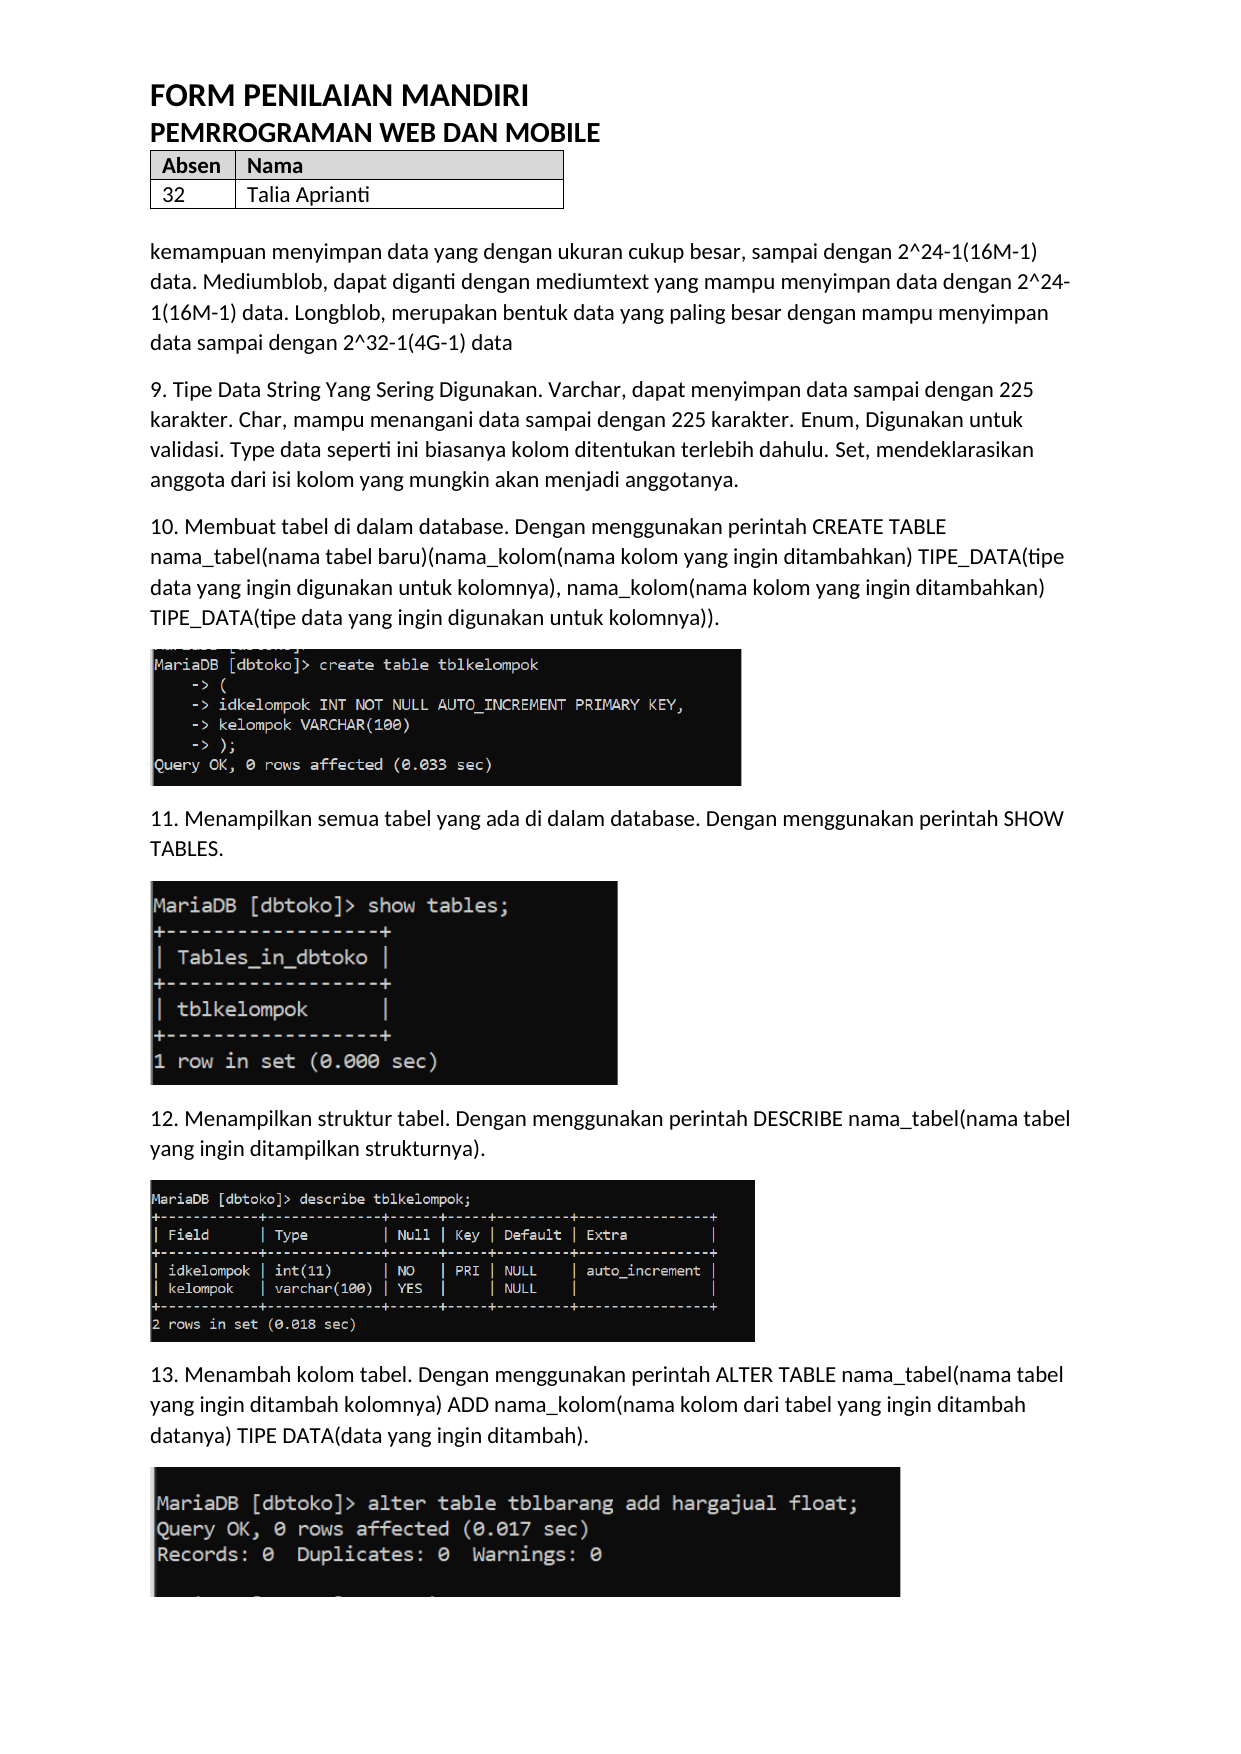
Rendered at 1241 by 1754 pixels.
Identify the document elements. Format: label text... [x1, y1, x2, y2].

list Menampilkan struktur tabel. Dengan menggunakan perintah DESCRIBE nama_tabel(nama tabel yang ingin ditampilkan strukturnya). [150, 1104, 1090, 1162]
picture [150, 1180, 755, 1342]
list Tipe Data String Yang Sering Digunakan. Varchar, dapat menyimpan data sampai dengan 225 karakter. Char, mampu menangani data sampai dengan 225 karakter. Enum, Digunakan untuk validasi. Type data seperti ini biasanya kolom ditentukan terlebih dahulu. Set, mendeklarasikan anggota dari isi kolom yang mungkin akan menjadi anggotanya. [150, 375, 1090, 493]
picture [150, 1467, 901, 1597]
list Membuat tabel di dalam database. Dengan menggunakan perintah CREATE TABLE nama_tabel(nama tabel baru)(nama_kolom(nama kolom yang ingin ditambahkan) TIPE_DATA(tipe data yang ingin digunakan untuk kolomnya), nama_kolom(nama kolom yang ingin ditambahkan) TIPE_DATA(tipe data yang ingin digunakan untuk kolomnya)). [150, 512, 1090, 631]
picture [150, 881, 618, 1085]
picture [150, 649, 742, 786]
list Menampilkan semua tabel yang ada di dalam database. Dengan menggunakan perintah SHOW TABLES. [150, 804, 1090, 862]
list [150, 237, 1090, 356]
list Menambah kolom tabel. Dengan menggunakan perintah ALTER TABLE nama_tabel(nama tabel yang ingin ditambah kolomnya) ADD nama_kolom(nama kolom dari tabel yang ingin ditambah datanya) TIPE DATA(data yang ingin ditambah). [150, 1360, 1090, 1449]
